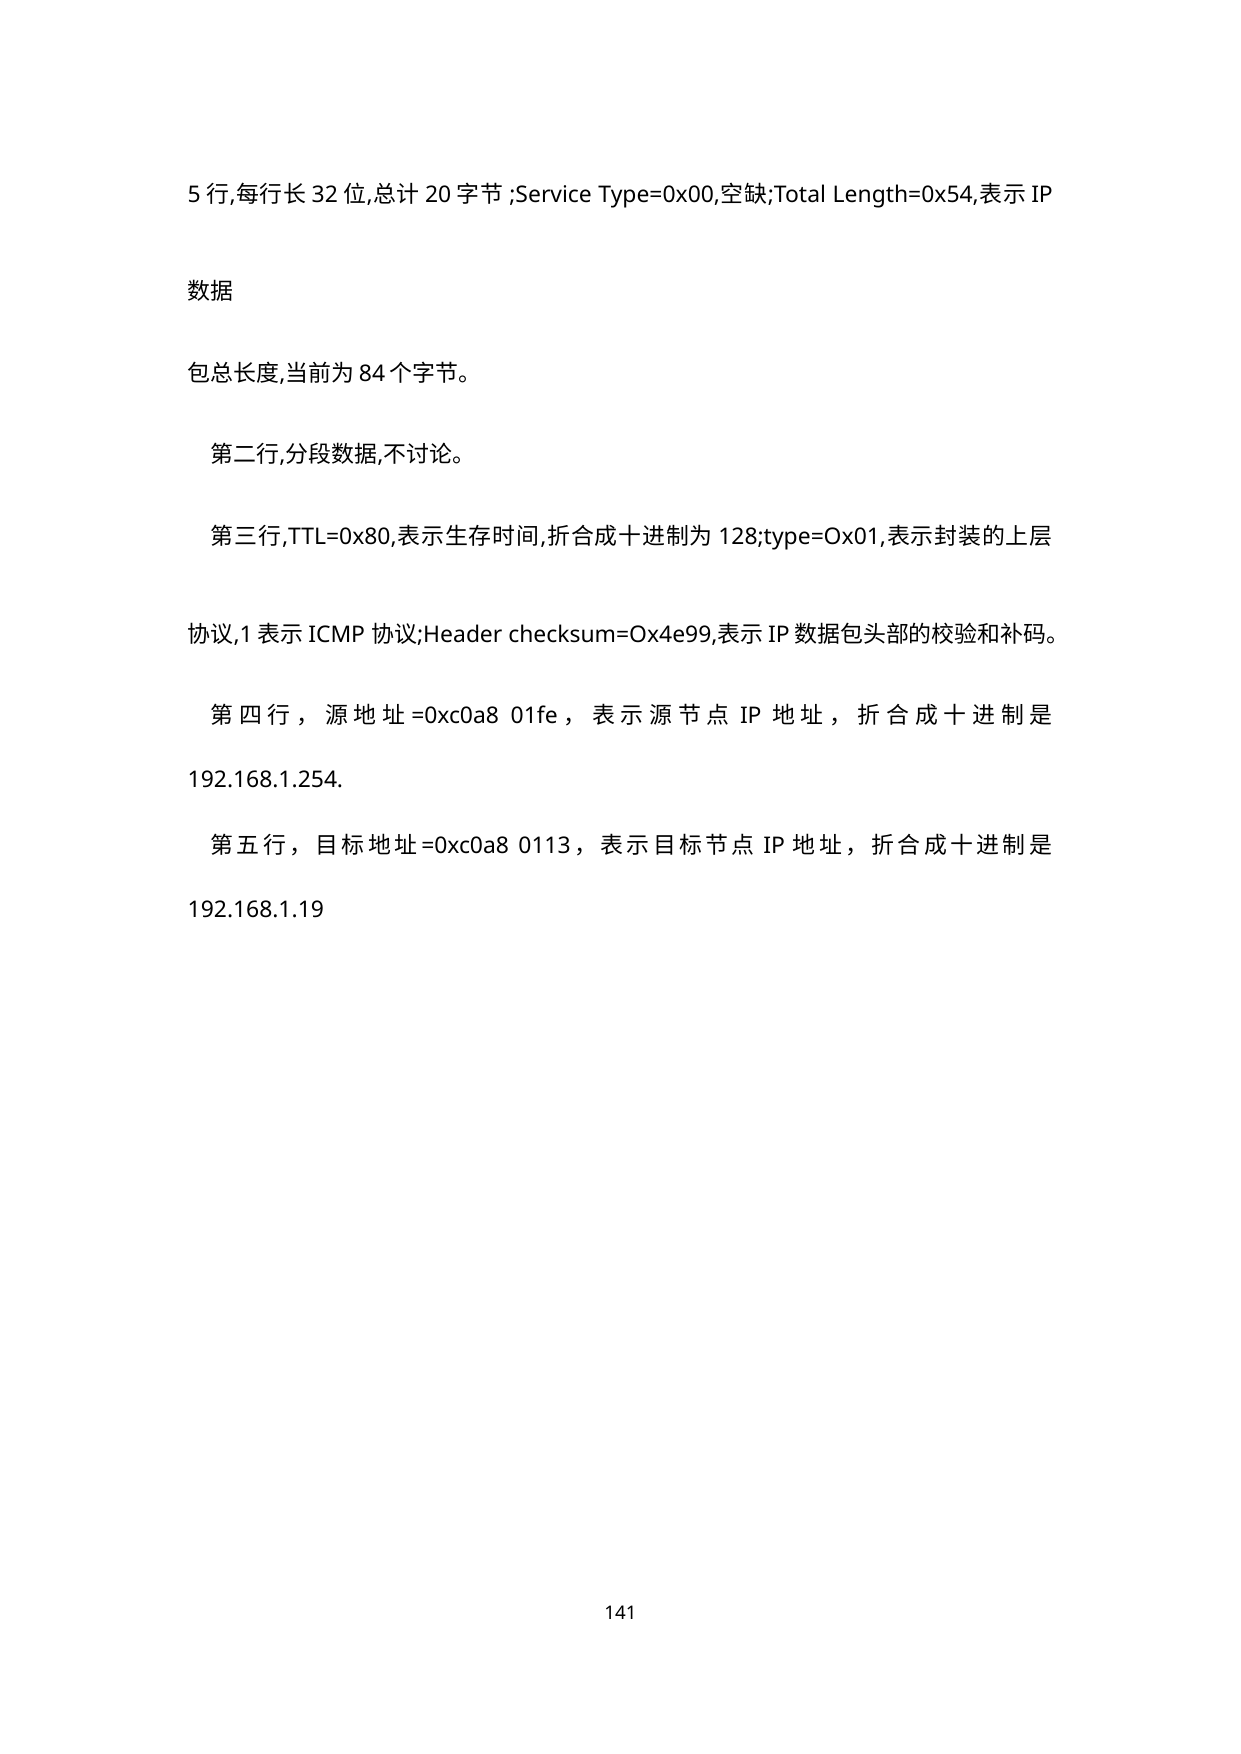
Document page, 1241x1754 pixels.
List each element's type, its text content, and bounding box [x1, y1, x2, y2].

text 第二行,分段数据,不讨论。 [187, 421, 1053, 486]
text 第五行，目标地址=0xc0a8 0113，表示目标节点IP地址，折合成十进制是192.168.1.19 [187, 811, 1053, 924]
text 包总长度,当前为84个字节。 [187, 339, 1053, 404]
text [187, 160, 1053, 322]
text 第三行,TTL=0x80,表示生存时间,折合成十进制为128;type=Ox01,表示封装的上层协议,1表示 ICMP 协议;Header checksum=Ox4e99,表示IP数据包头部的校验和补码。 [187, 502, 1053, 665]
text 第四行，源地址=0xc0a8 01fe，表示源节点IP地址，折合成十进制是192.168.1.254. [187, 681, 1053, 795]
